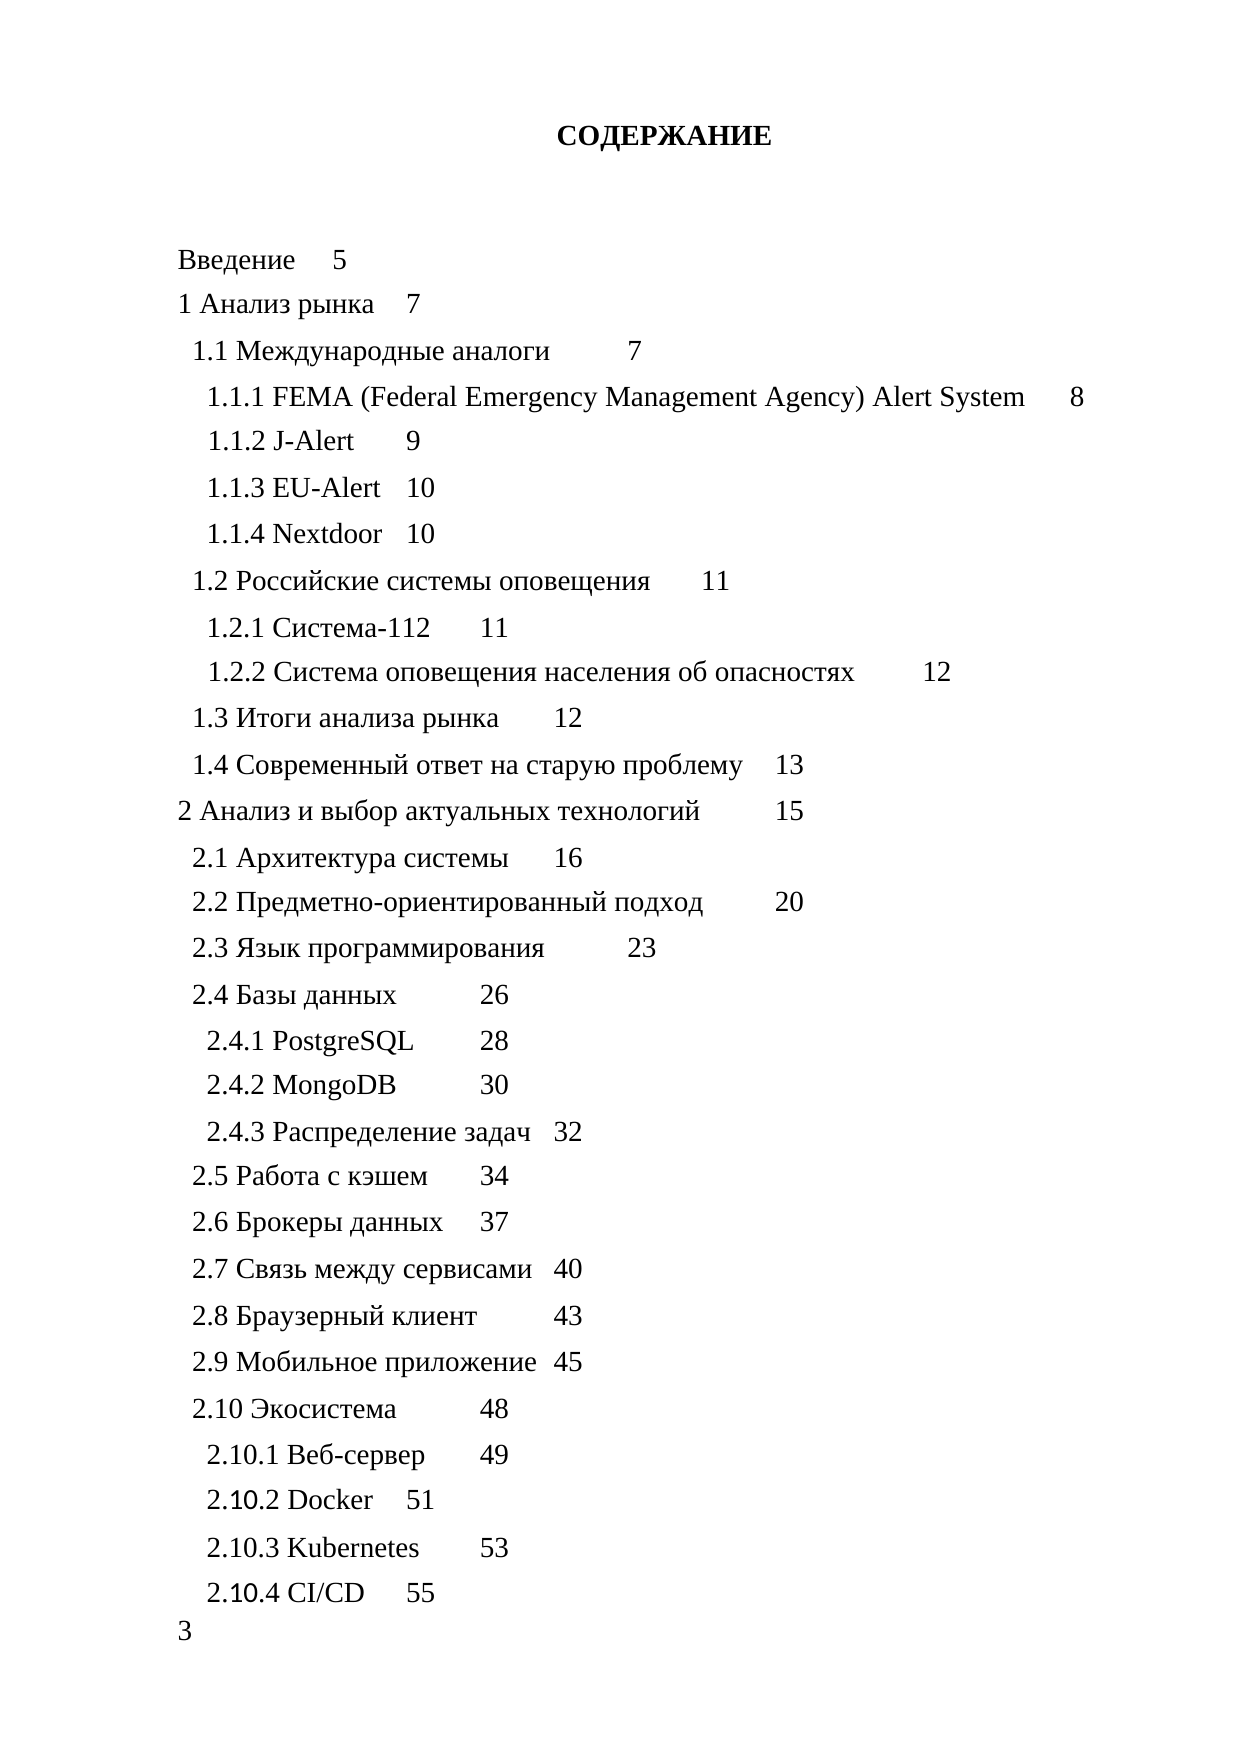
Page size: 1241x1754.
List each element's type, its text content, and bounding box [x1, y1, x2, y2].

text СОДЕРЖАНИЕ [177, 118, 1152, 152]
